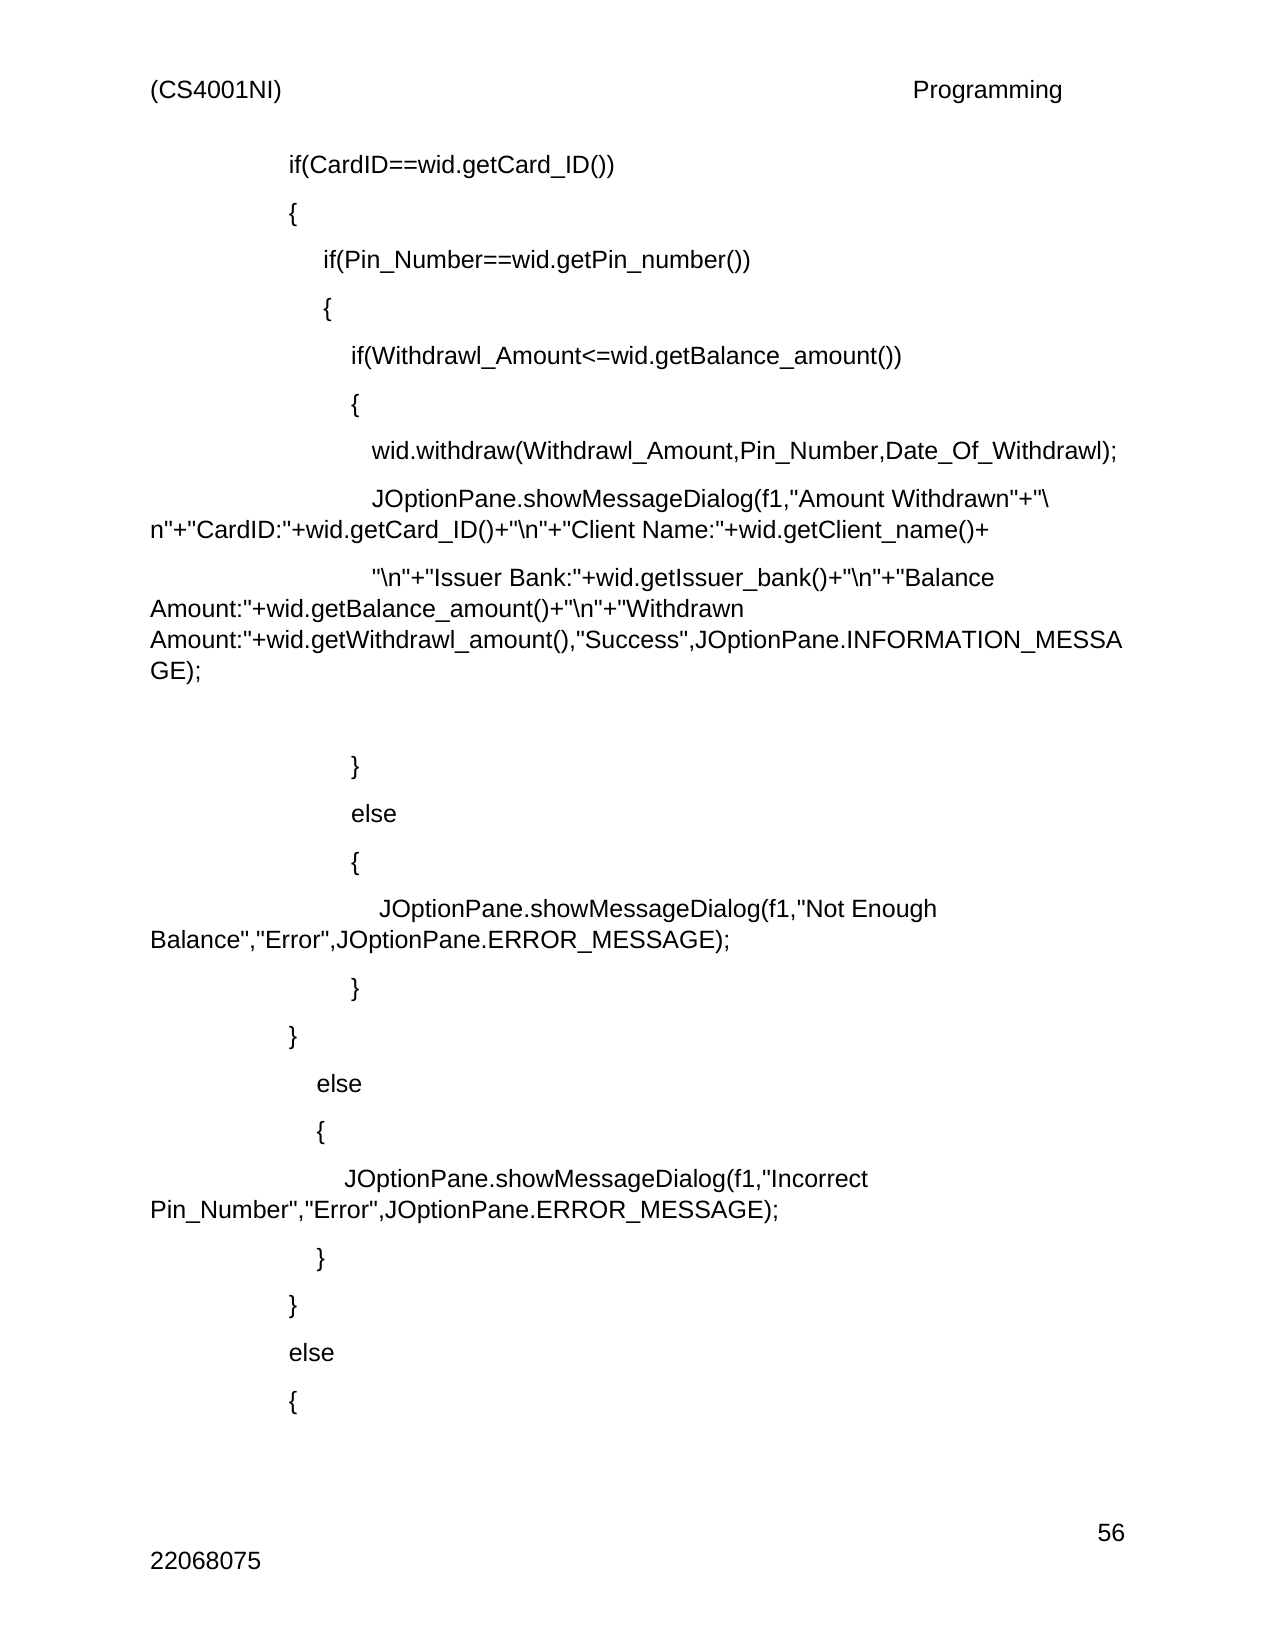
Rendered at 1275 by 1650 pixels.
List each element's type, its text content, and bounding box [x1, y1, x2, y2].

text wid.withdraw(Withdrawl_Amount,Pin_Number,Date_Of_Withdrawl); [150, 436, 1125, 465]
text if(Withdrawl_Amount<=wid.getBalance_amount()) [150, 341, 1125, 369]
text else [150, 1068, 1125, 1097]
text if(CardID==wid.getCard_ID()) [150, 150, 1125, 179]
text JOptionPane.showMessageDialog(f1,"Incorrect Pin_Number","Error",JOptionPane.ERROR_MESSAGE); [150, 1164, 1125, 1224]
text else [150, 1338, 1125, 1367]
text { [150, 847, 1125, 875]
text } [150, 973, 1125, 1002]
text } [150, 751, 1125, 780]
text } [150, 1243, 1125, 1271]
text { [150, 293, 1125, 322]
text { [150, 388, 1125, 417]
text "\n"+"Issuer Bank:"+wid.getIssuer_bank()+"\n"+"Balance Amount:"+wid.getBalance_amount()+"\n"+"Withdrawn Amount:"+wid.getWithdrawl_amount(),"Success",JOptionPane.INFORMATION_MESSAGE); [150, 563, 1125, 684]
text if(Pin_Number==wid.getPin_number()) [150, 245, 1125, 274]
text { [150, 1116, 1125, 1145]
text } [150, 1290, 1125, 1319]
text JOptionPane.showMessageDialog(f1,"Amount Withdrawn"+"\n"+"CardID:"+wid.getCard_ID()+"\n"+"Client Name:"+wid.getClient_name()+ [150, 484, 1125, 544]
text JOptionPane.showMessageDialog(f1,"Not Enough Balance","Error",JOptionPane.ERROR_MESSAGE); [150, 894, 1125, 954]
text else [150, 799, 1125, 828]
text { [150, 1386, 1125, 1414]
text } [150, 1021, 1125, 1049]
text { [150, 198, 1125, 226]
